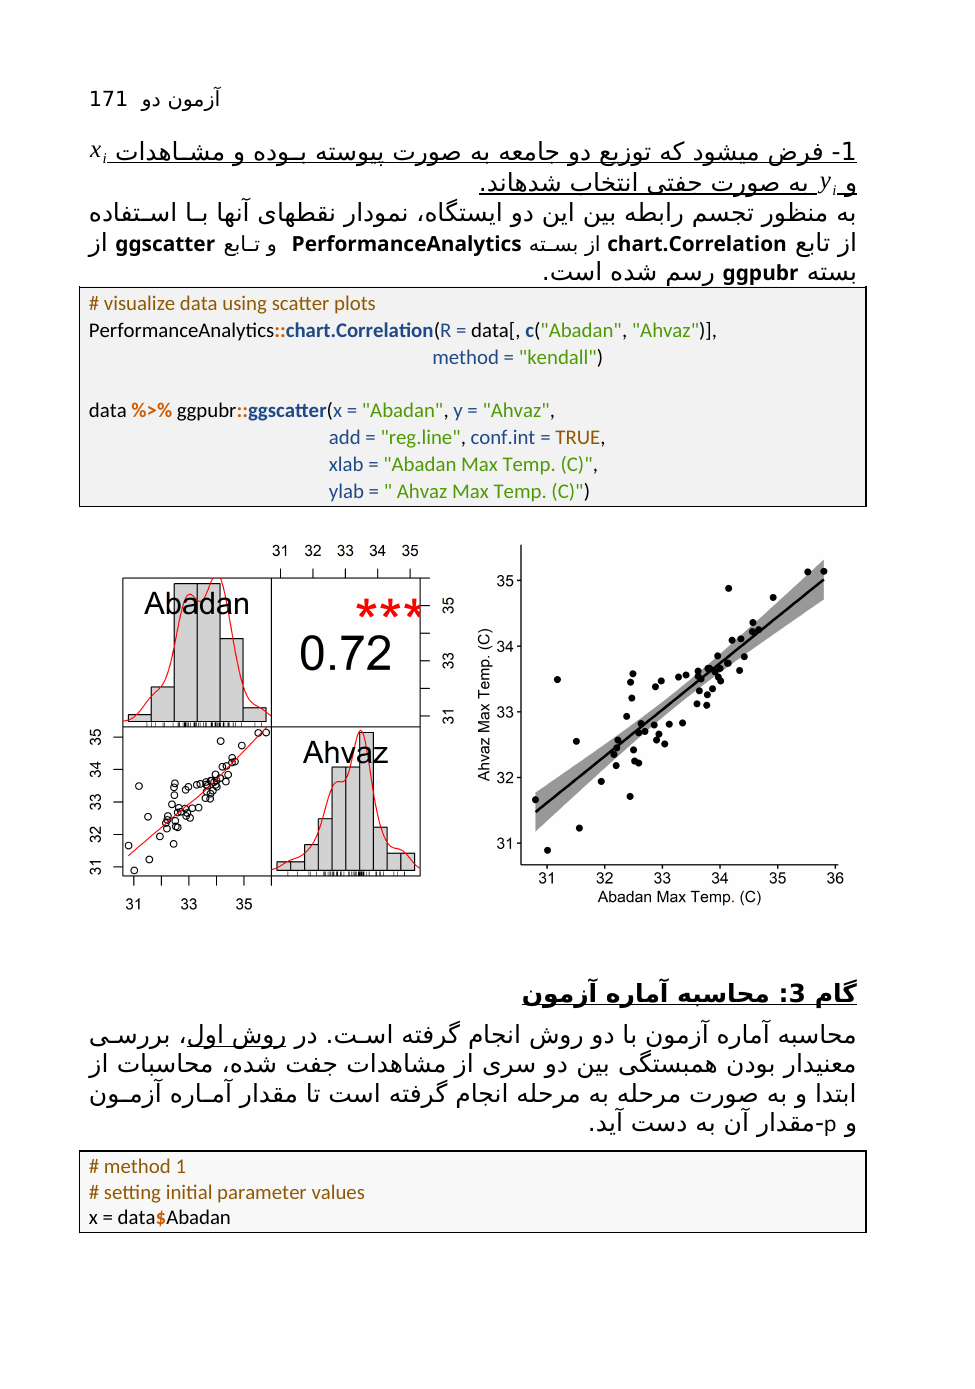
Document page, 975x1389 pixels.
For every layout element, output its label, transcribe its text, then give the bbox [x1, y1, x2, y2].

picture [88, 537, 462, 913]
text # visualize data using scatter plots PerformanceAnalytics::chart.Correlation(R = data[, c("Abadan", "Ahvaz")], method = "kendall") data %>% ggpubr::ggscatter(x = "Abadan", y = "Ahvaz", add = "reg.line", conf.int = TRUE, xlab = "Abadan Max Temp. (C)", ylab = " Ahvaz Max Temp. (C)") [80, 288, 865, 506]
picture [472, 537, 846, 913]
text به منظور تجسم رابطه بین این دو ایستگاه، نمودار نقطه‏ای آن‏ها با استفاده از تابع chart.Correlation از بسته PerformanceAnalytics و تابع ggscatter از بسته ggpubr رسم شده است. [89, 198, 857, 286]
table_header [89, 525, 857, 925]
text 1- فرض می‏شود که توزیع دو جامعه به صورت پیوسته بوده و مشاهدات و به صورت جفتی انتخاب شده‏اند. [89, 136, 857, 198]
text محاسبه آماره آزمون با دو روش انجام گرفته است. در روش اول، بررسی معنی‏دار بودن همبستگی بین دو سری از مشاهدات جفت شده، محاسبات از ابتدا و به صورت مرحله به مرحله انجام گرفته است تا مقدار آماره آزمون و p-مقدار آن به دست آید. [89, 1021, 857, 1137]
text گام 3: محاسبه آماره آزمون [89, 979, 857, 1008]
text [80, 1152, 865, 1232]
